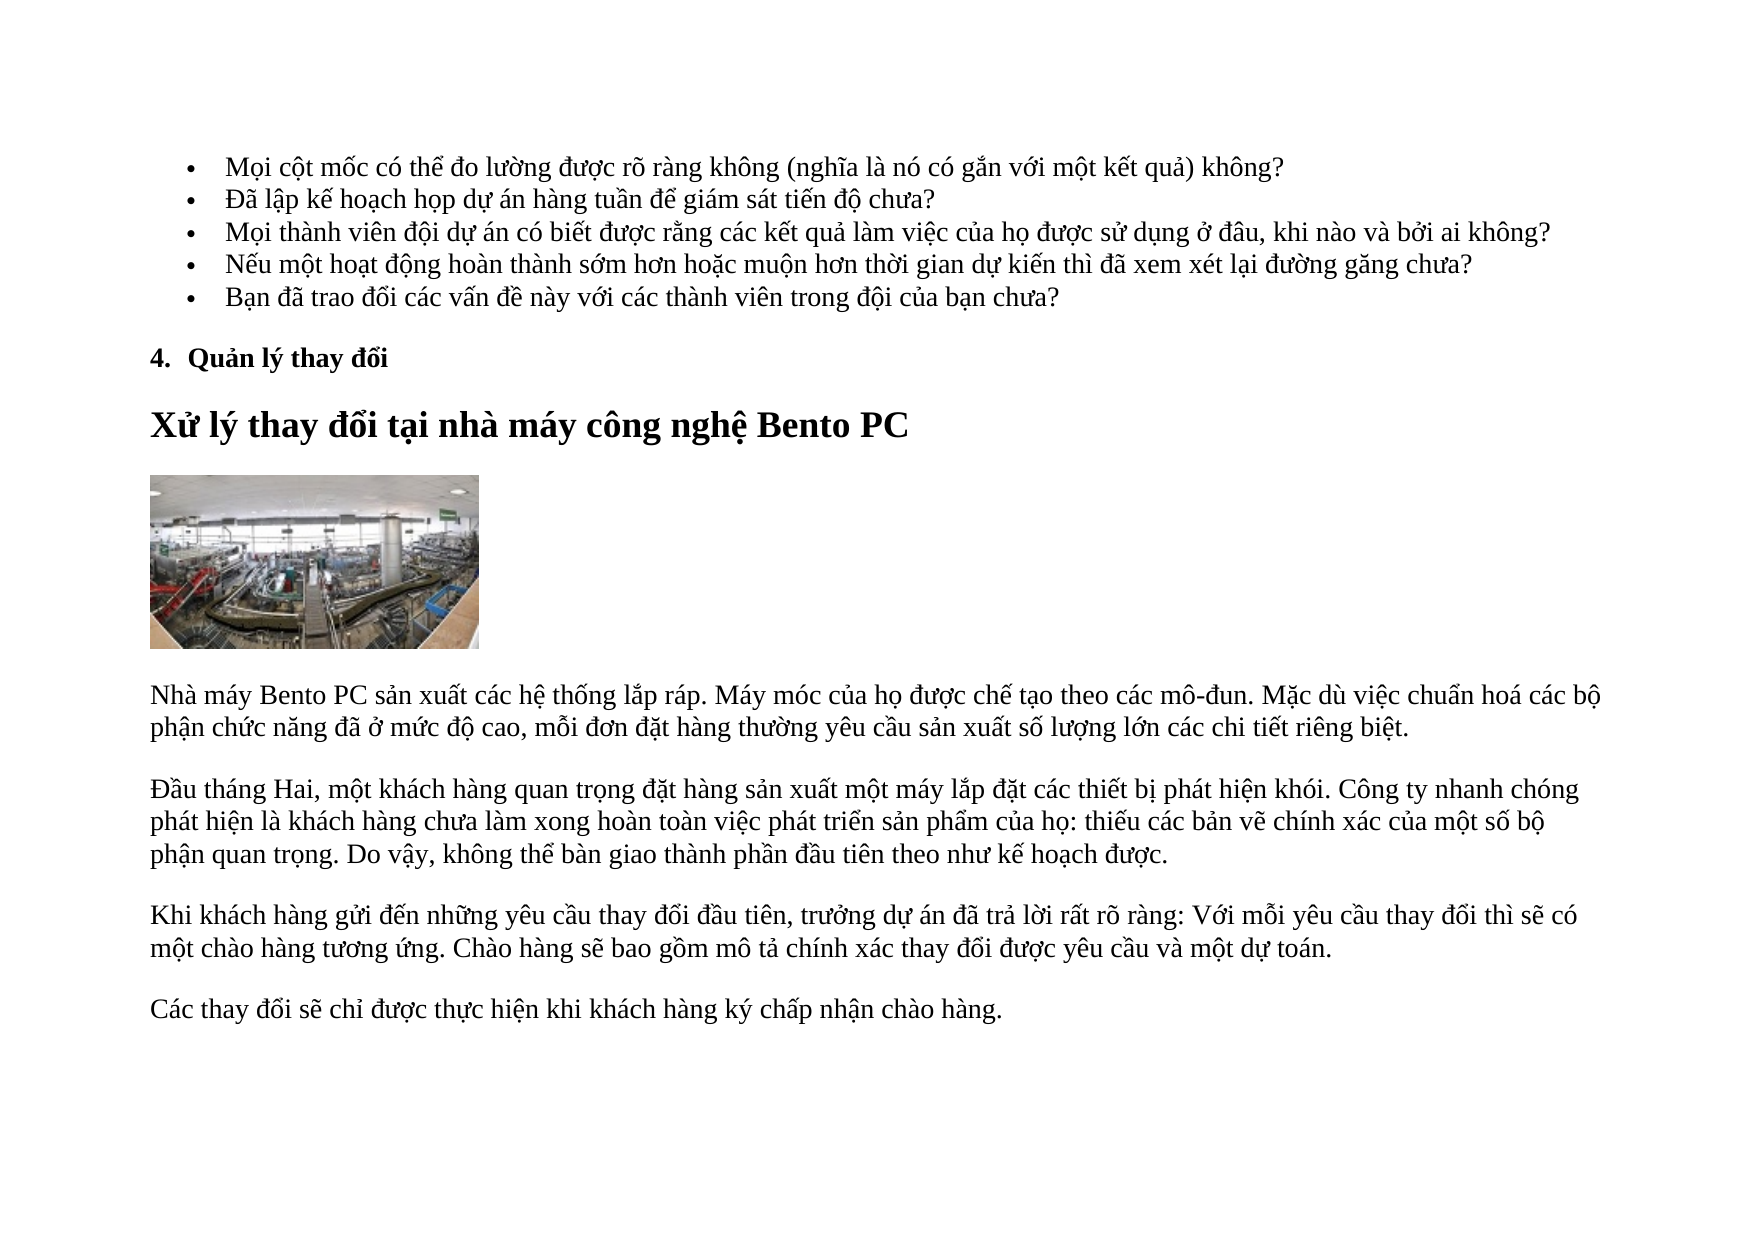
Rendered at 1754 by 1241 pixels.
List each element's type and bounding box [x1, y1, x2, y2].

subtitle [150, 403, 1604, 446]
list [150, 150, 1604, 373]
picture [150, 475, 479, 649]
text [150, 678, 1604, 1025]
